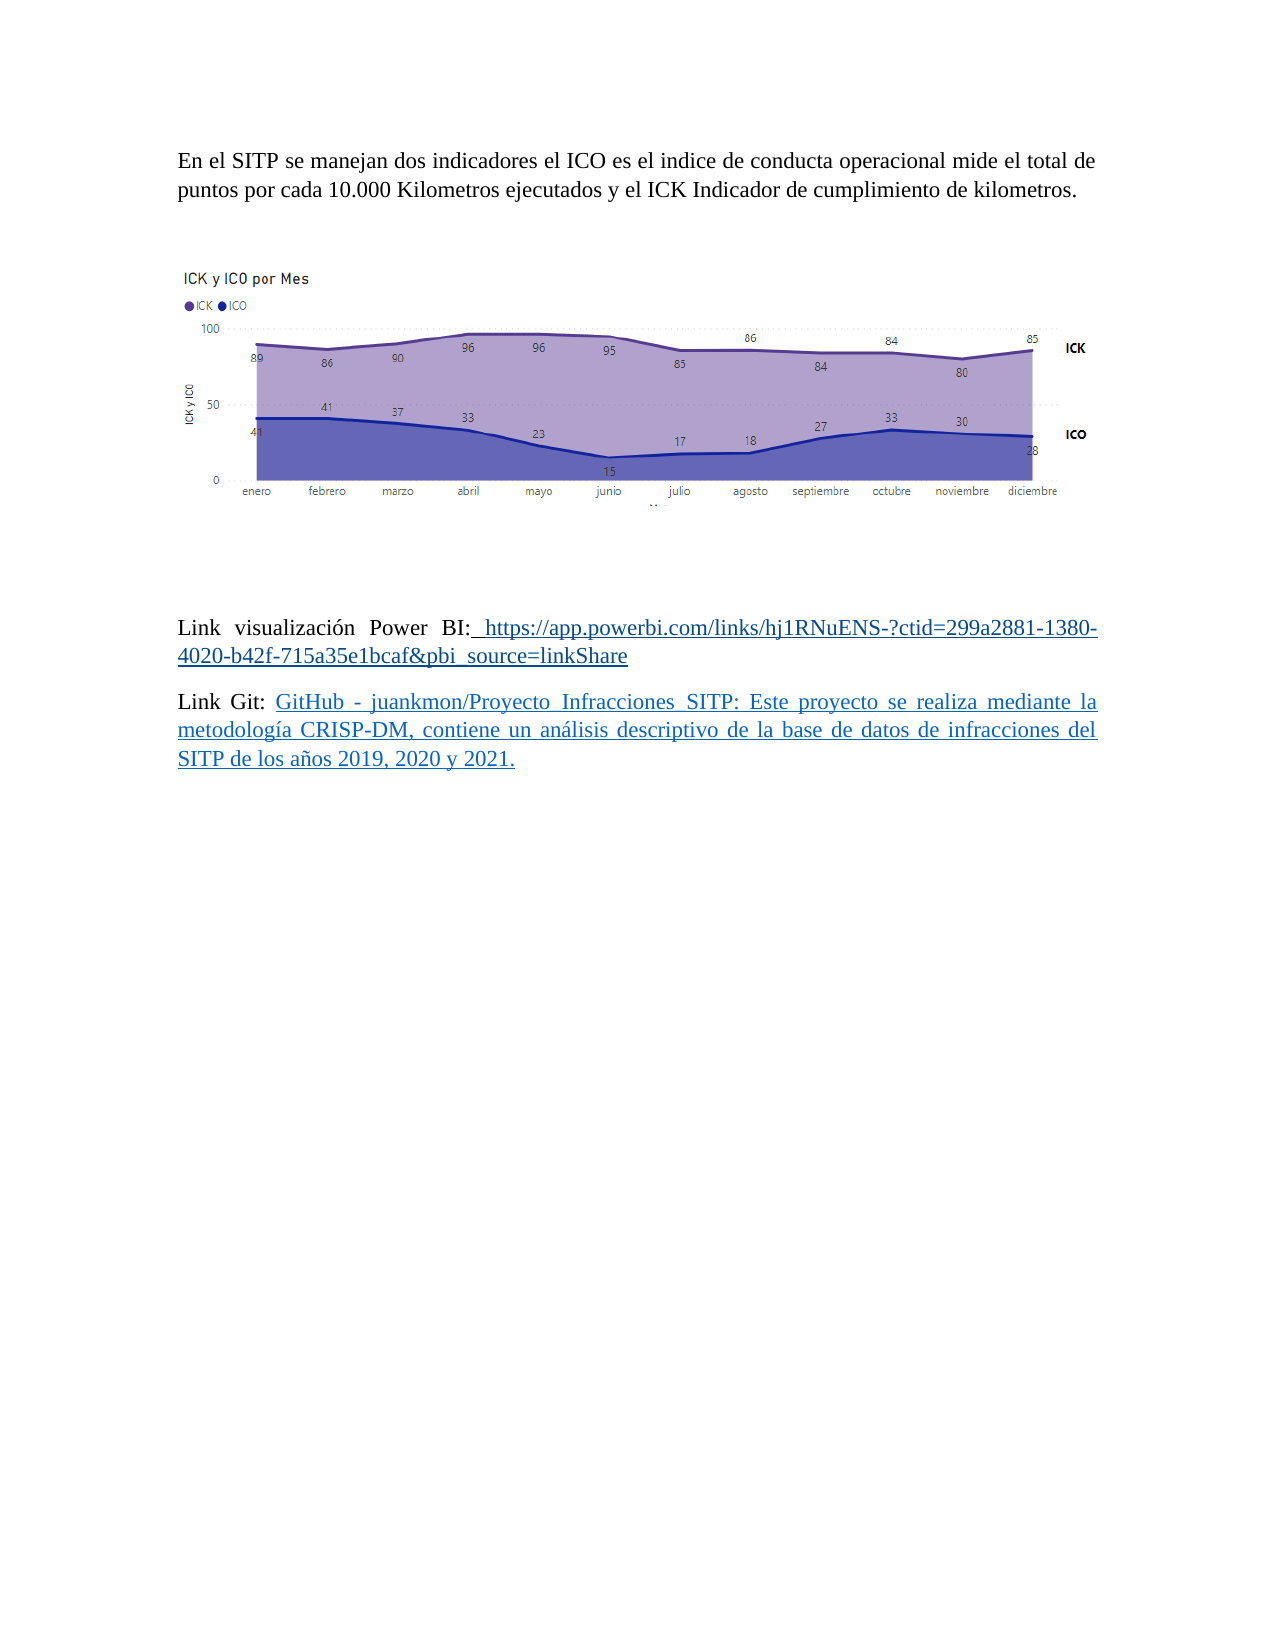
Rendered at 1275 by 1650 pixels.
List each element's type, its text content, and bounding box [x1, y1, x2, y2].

picture [177, 266, 1098, 506]
text En el SITP se manejan dos indicadores el ICO es el indice de conducta operacional mide el total de puntos por cada 10.000 Kilometros ejecutados y el ICK Indicador de cumplimiento de kilometros. [177, 148, 1098, 202]
text Link visualización Power BI: https://app.powerbi.com/links/hj1RNuENS-?ctid=299a2881-1380-4020-b42f-715a35e1bcaf&pbi_source=linkShare [177, 614, 1098, 669]
text Link Git: GitHub - juankmon/Proyecto_Infracciones_SITP: Este proyecto se realiza mediante la metodología CRISP-DM, contiene un análisis descriptivo de la base de datos de infracciones del SITP de los años 2019, 2020 y 2021. [177, 740, 1098, 771]
text Link Git: GitHub - juankmon/Proyecto_Infracciones_SITP: Este proyecto se realiza mediante la metodología CRISP-DM, contiene un análisis descriptivo de la base de datos de infracciones del SITP de los años 2019, 2020 y 2021. [177, 688, 1098, 739]
